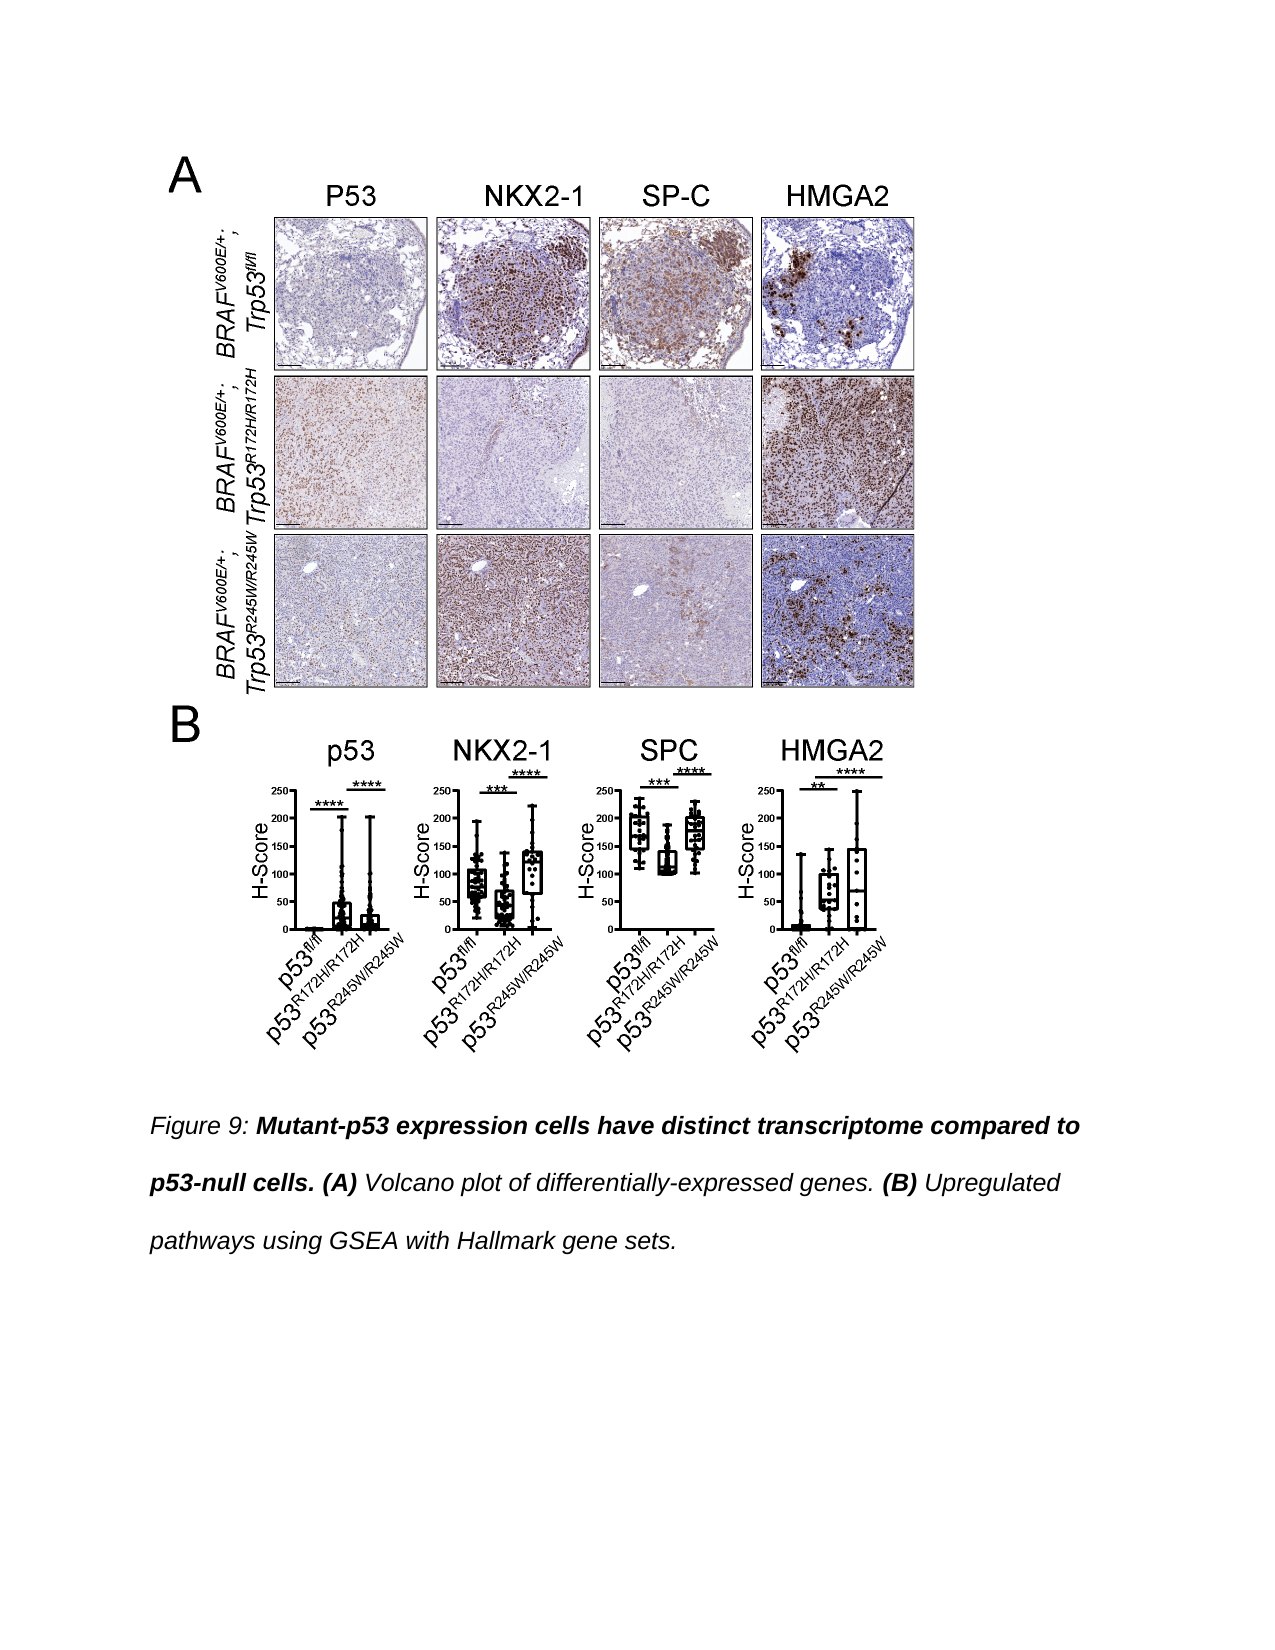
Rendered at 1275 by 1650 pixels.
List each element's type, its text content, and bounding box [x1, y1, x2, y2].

picture [168, 150, 915, 1057]
text Figure 9: Mutant-p53 expression cells have distinct transcriptome compared to p53-null cells. (A) Volcano plot of differentially-expressed genes. (B) Upregulated pathways using GSEA with Hallmark gene sets. [150, 1111, 1125, 1254]
